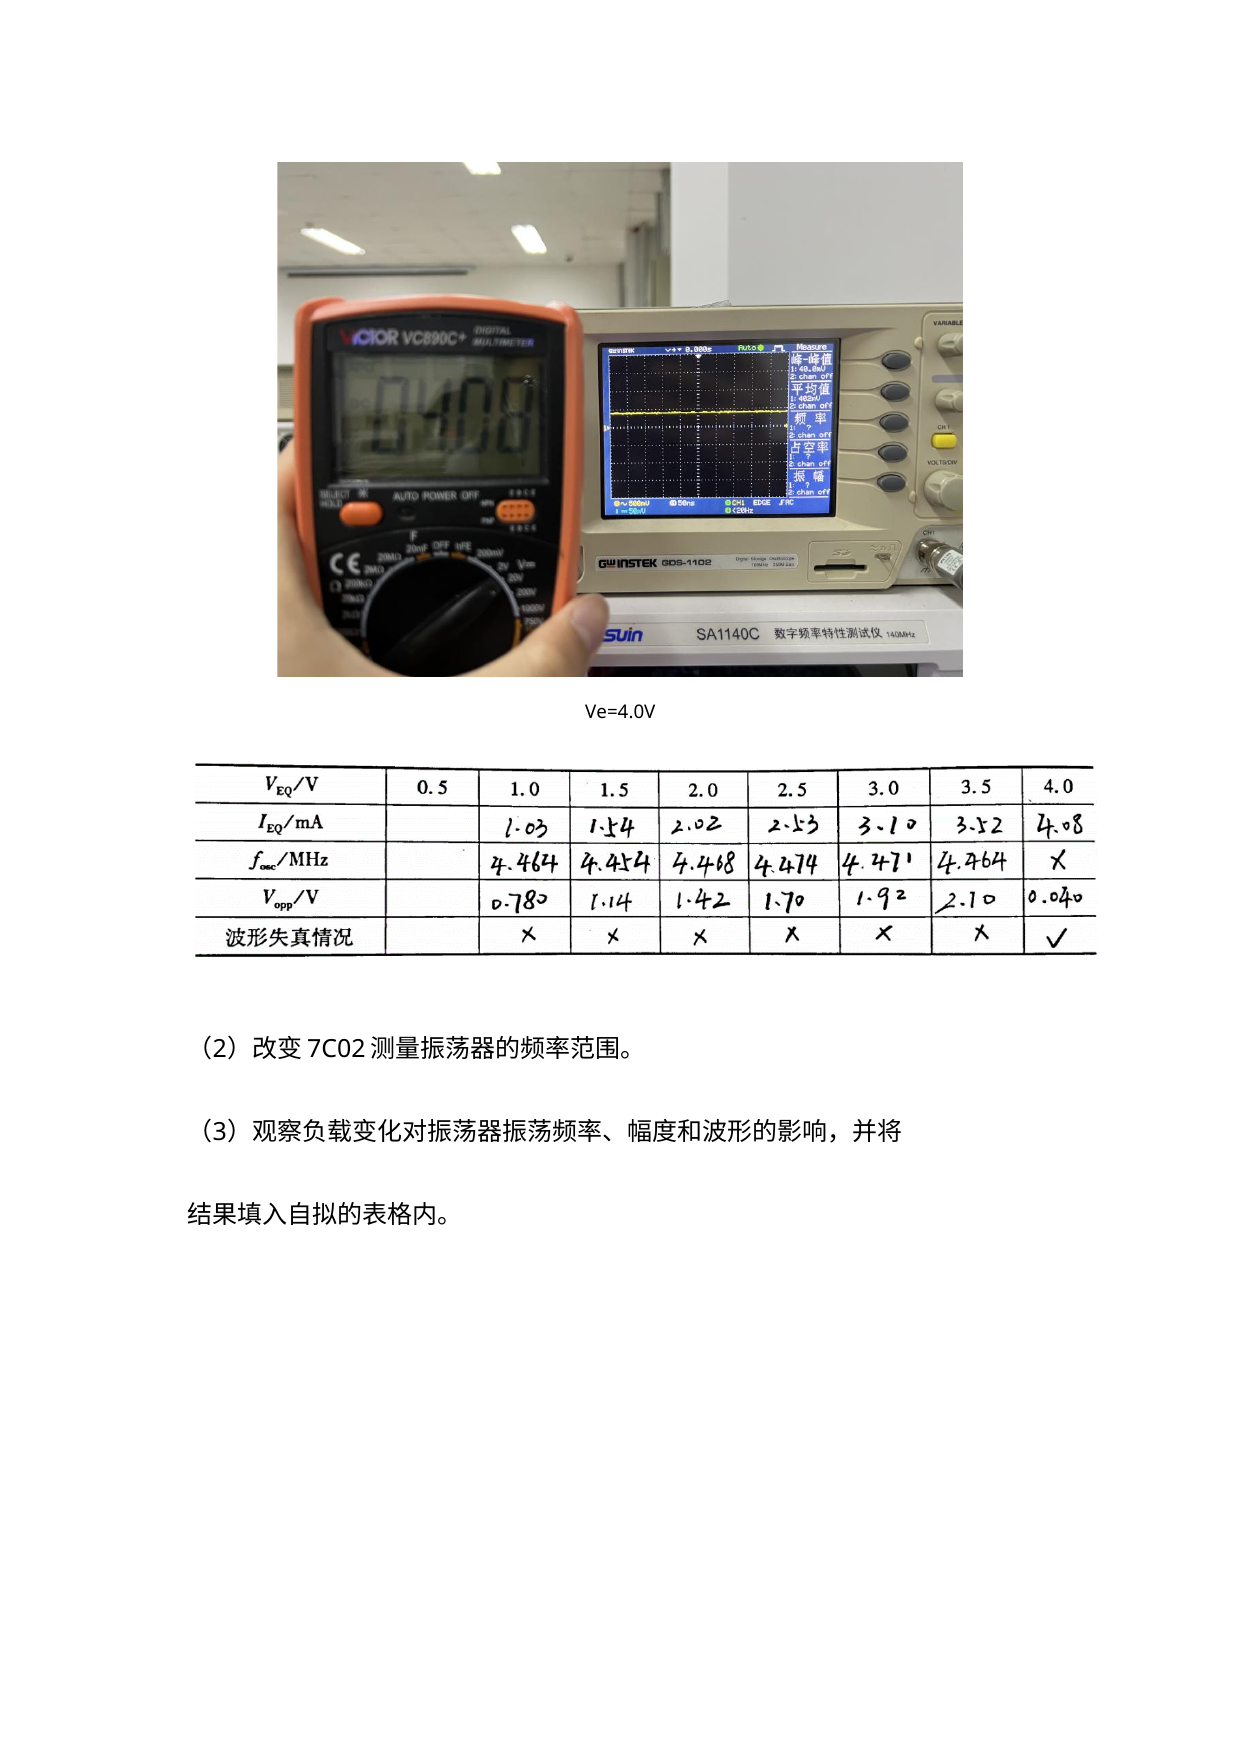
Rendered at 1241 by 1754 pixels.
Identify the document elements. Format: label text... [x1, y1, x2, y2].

picture [277, 162, 963, 677]
text 结果填入自拟的表格内。 [187, 1180, 1053, 1245]
text Ve=4.0V [187, 695, 1053, 728]
picture [187, 740, 1117, 988]
list 改变7C02测量振荡器的频率范围。 [187, 1014, 1053, 1079]
text （3）观察负载变化对振荡器振荡频率、幅度和波形的影响，并将 [187, 1097, 1053, 1162]
